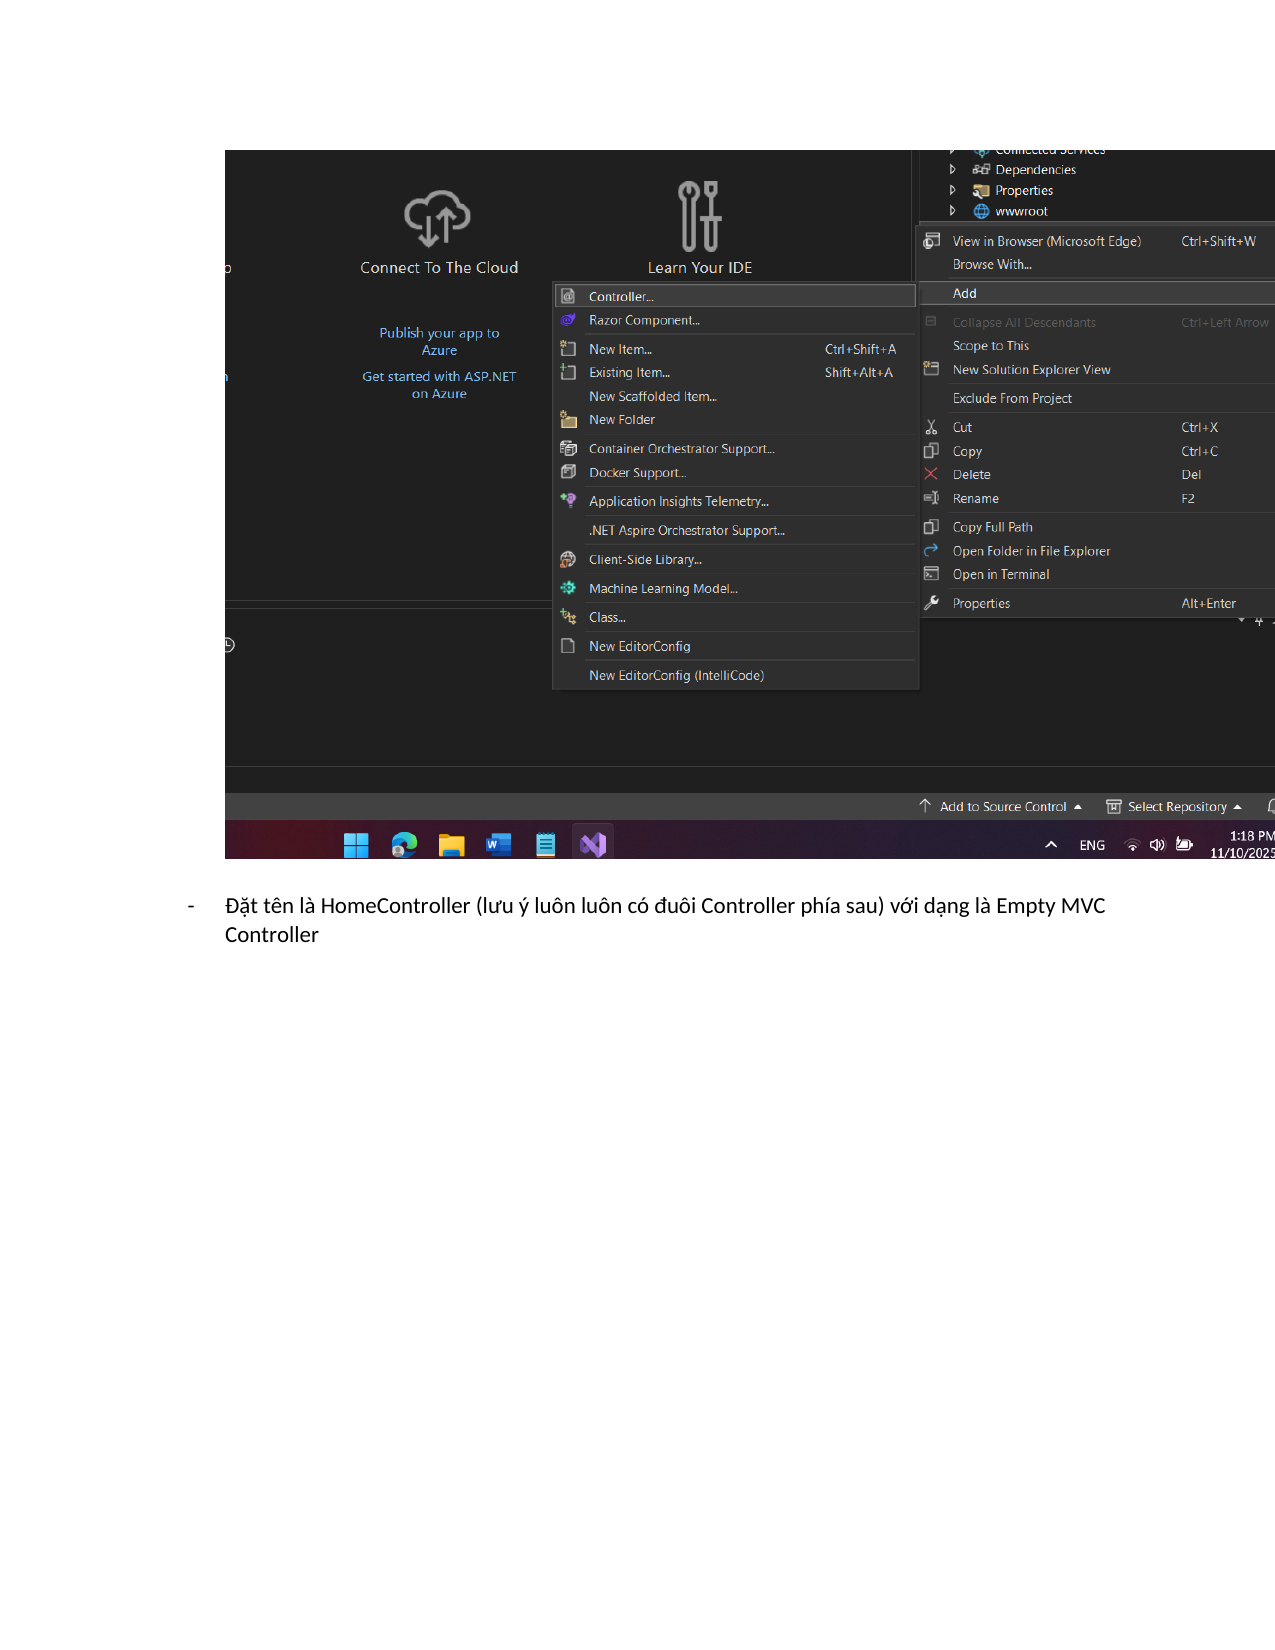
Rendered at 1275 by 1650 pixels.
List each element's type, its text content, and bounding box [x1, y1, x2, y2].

picture [225, 150, 1275, 859]
list Đặt tên là HomeController (lưu ý luôn luôn có đuôi Controller phía sau) với dạng là Empty MVC Controller [187, 891, 1108, 949]
